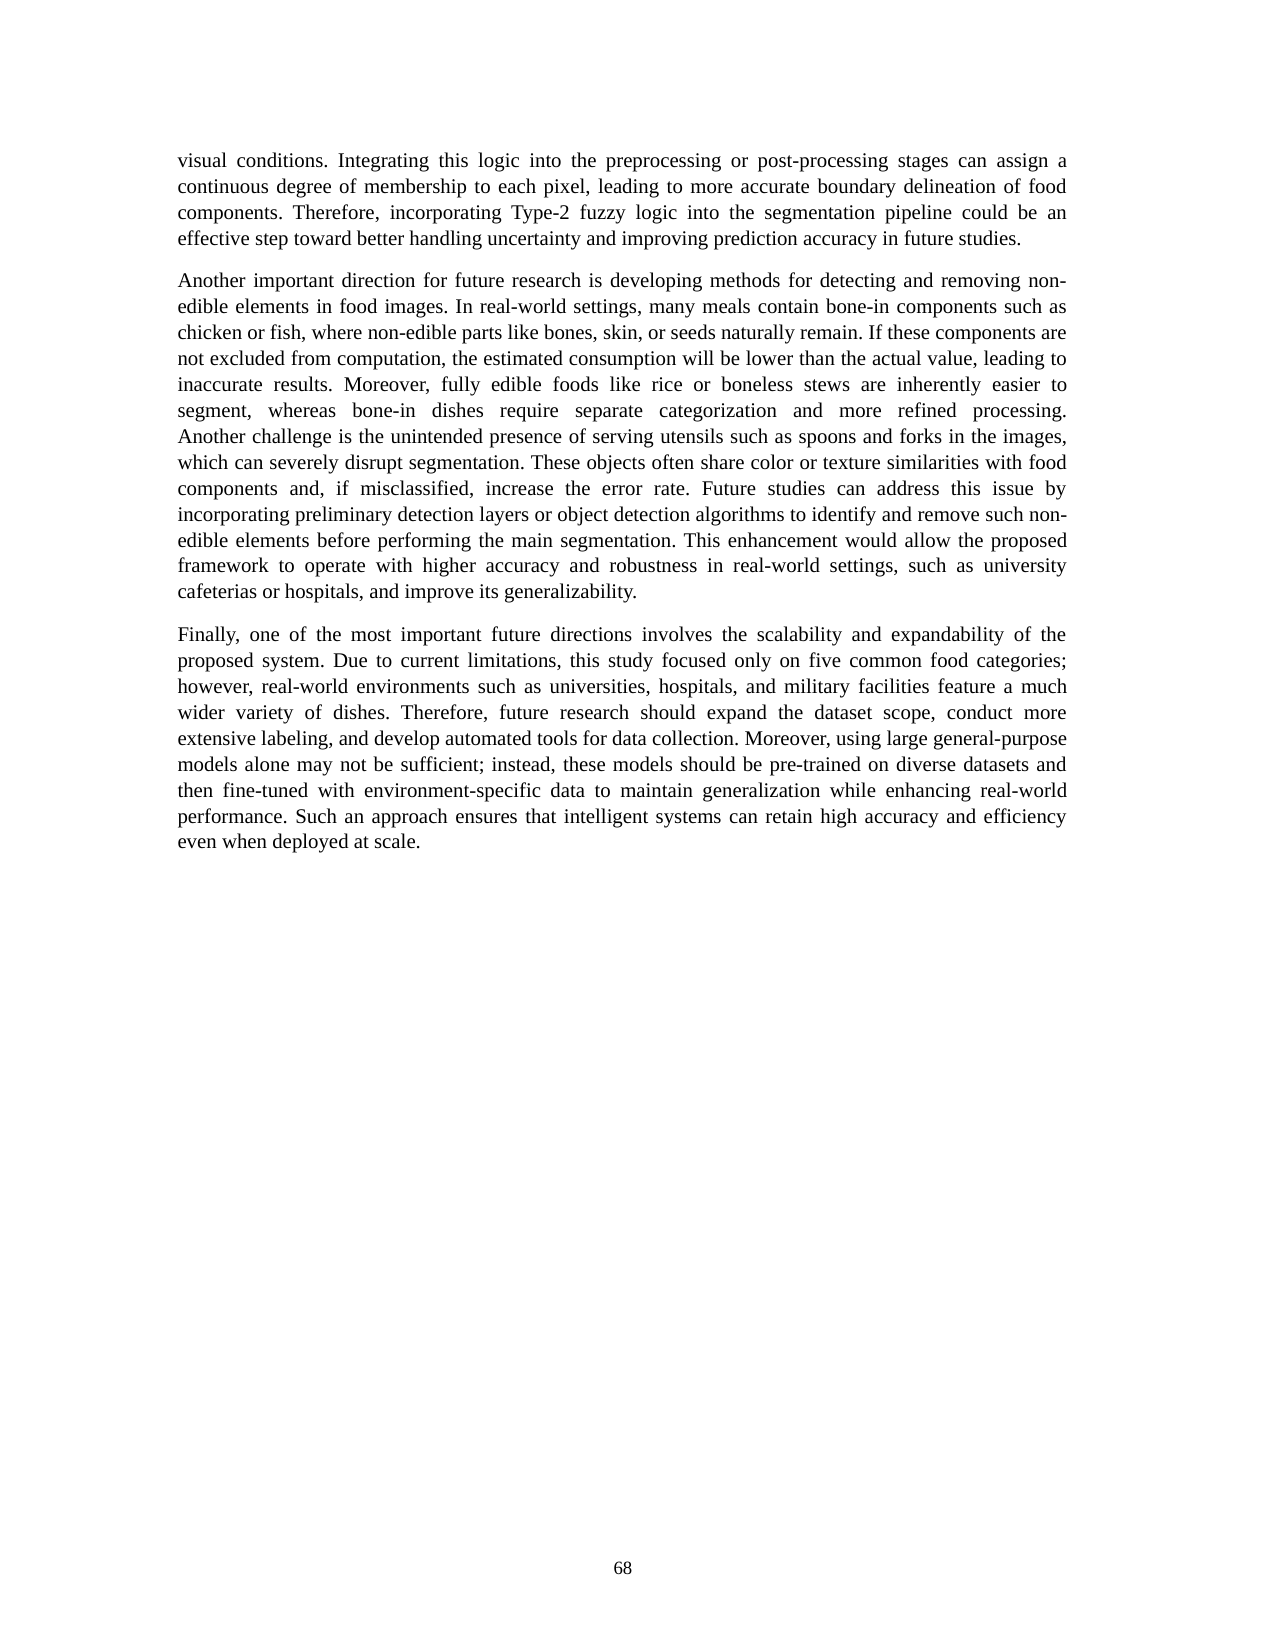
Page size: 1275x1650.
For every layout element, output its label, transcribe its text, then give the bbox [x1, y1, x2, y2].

text Another important direction for future research is developing methods for detecting and removing non-edible elements in food images. In real-world settings, many meals contain bone-in components such as chicken or fish, where non-edible parts like bones, skin, or seeds naturally remain. If these components are not excluded from computation, the estimated consumption will be lower than the actual value, leading to inaccurate results. Moreover, fully edible foods like rice or boneless stews are inherently easier to segment, whereas bone-in dishes require separate categorization and more refined processing. Another challenge is the unintended presence of serving utensils such as spoons and forks in the images, which can severely disrupt segmentation. These objects often share color or texture similarities with food components and, if misclassified, increase the error rate. Future studies can address this issue by incorporating preliminary detection layers or object detection algorithms to identify and remove such non-edible elements before performing the main segmentation. This enhancement would allow the proposed framework to operate with higher accuracy and robustness in real-world settings, such as university cafeterias or hospitals, and improve its generalizability. [177, 268, 1068, 603]
text Finally, one of the most important future directions involves the scalability and expandability of the proposed system. Due to current limitations, this study focused only on five common food categories; however, real-world environments such as universities, hospitals, and military facilities feature a much wider variety of dishes. Therefore, future research should expand the dataset scope, conduct more extensive labeling, and develop automated tools for data collection. Moreover, using large general-purpose models alone may not be sufficient; instead, these models should be pre-trained on diverse datasets and then fine-tuned with environment-specific data to maintain generalization while enhancing real-world performance. Such an approach ensures that intelligent systems can retain high accuracy and efficiency even when deployed at scale. [177, 622, 1068, 853]
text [177, 148, 1068, 249]
